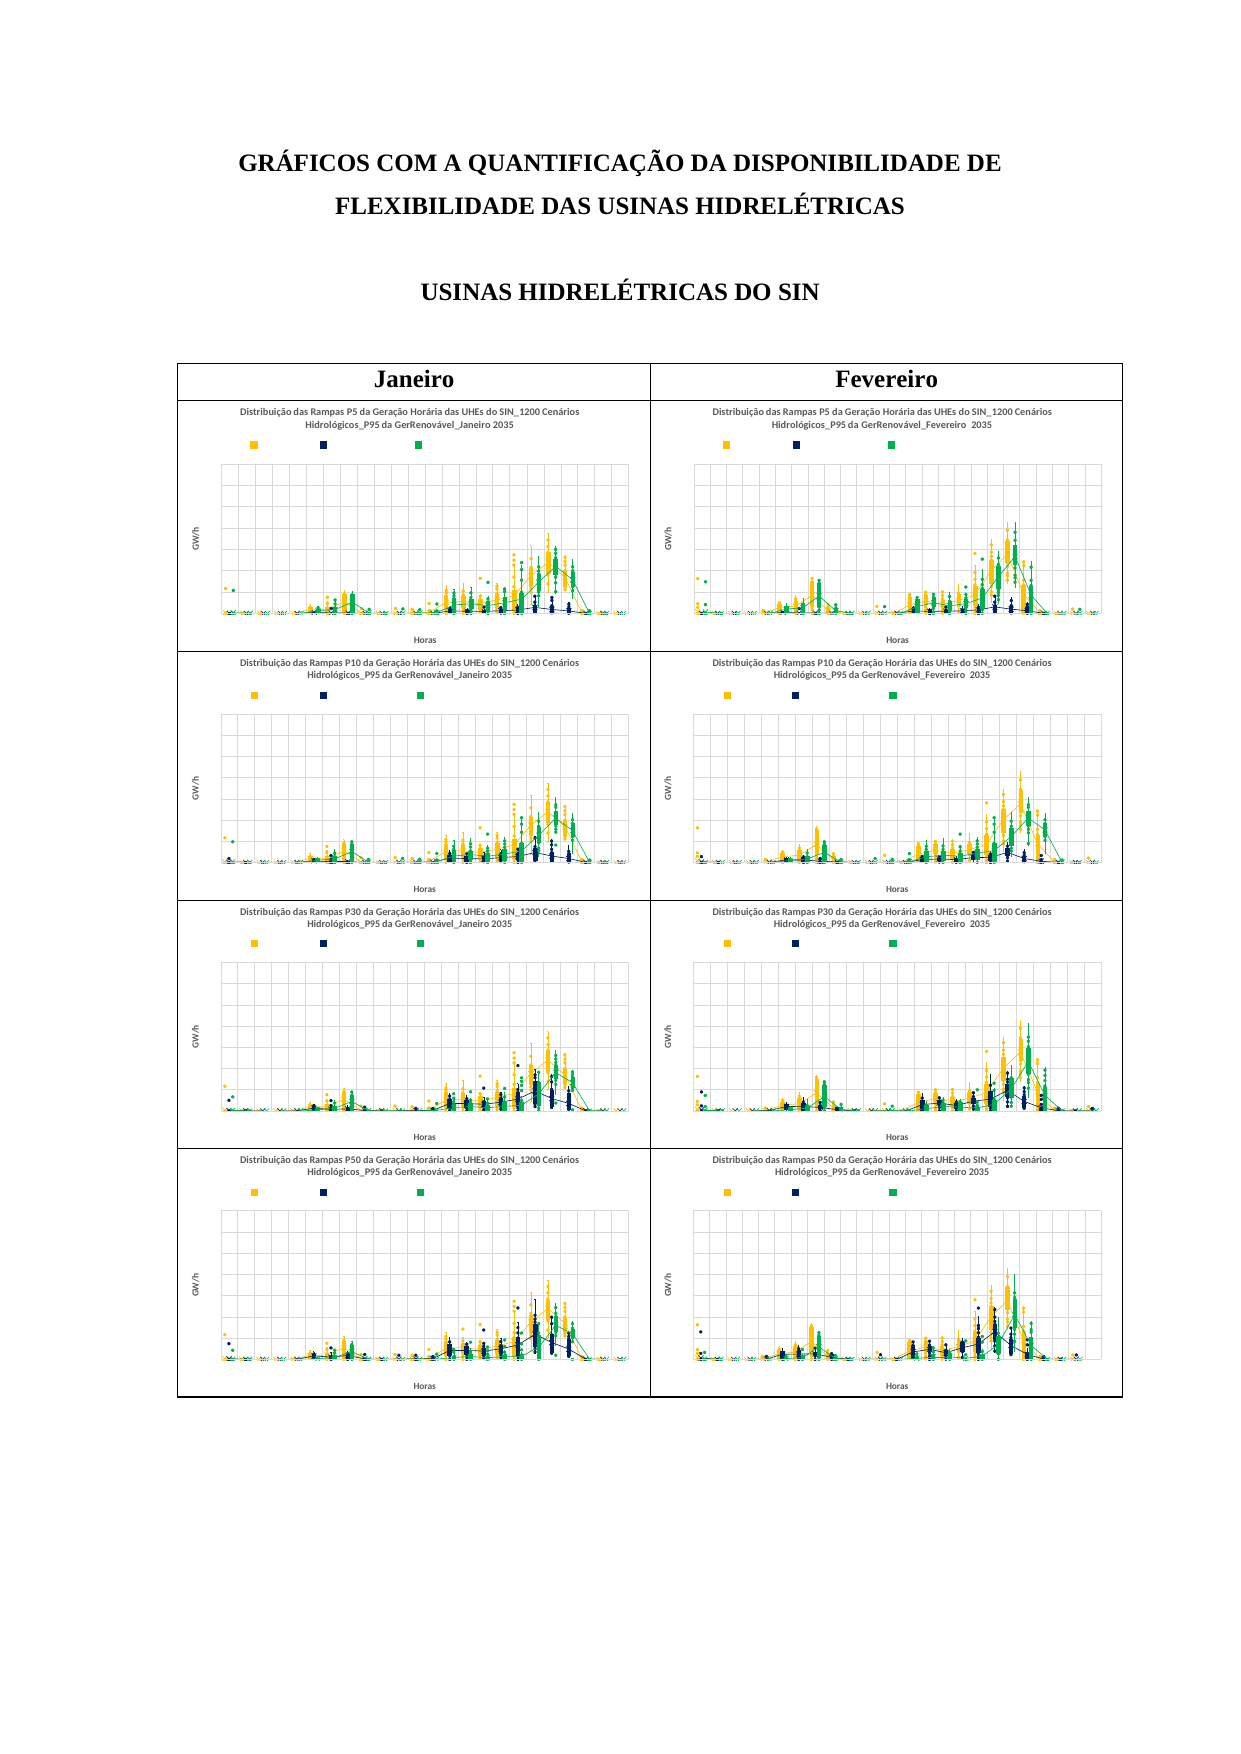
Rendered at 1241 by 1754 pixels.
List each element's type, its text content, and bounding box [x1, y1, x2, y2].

table_header Janeiro [178, 364, 650, 400]
table_cell [651, 1149, 1122, 1396]
table_cell [178, 901, 650, 1148]
table_cell [651, 401, 1122, 651]
text Gráficos com a Quantificação da Disponibilidade de Flexibilidade das Usinas Hidrelétricas [177, 148, 1063, 219]
table_header Fevereiro [651, 364, 1122, 400]
table_cell [178, 652, 650, 899]
table_cell [651, 652, 1122, 899]
table_cell [178, 1149, 650, 1396]
table_cell [651, 901, 1122, 1148]
table_cell [178, 401, 650, 651]
text USINAS HIDRELÉTRICAS DO SIN [177, 277, 1063, 306]
